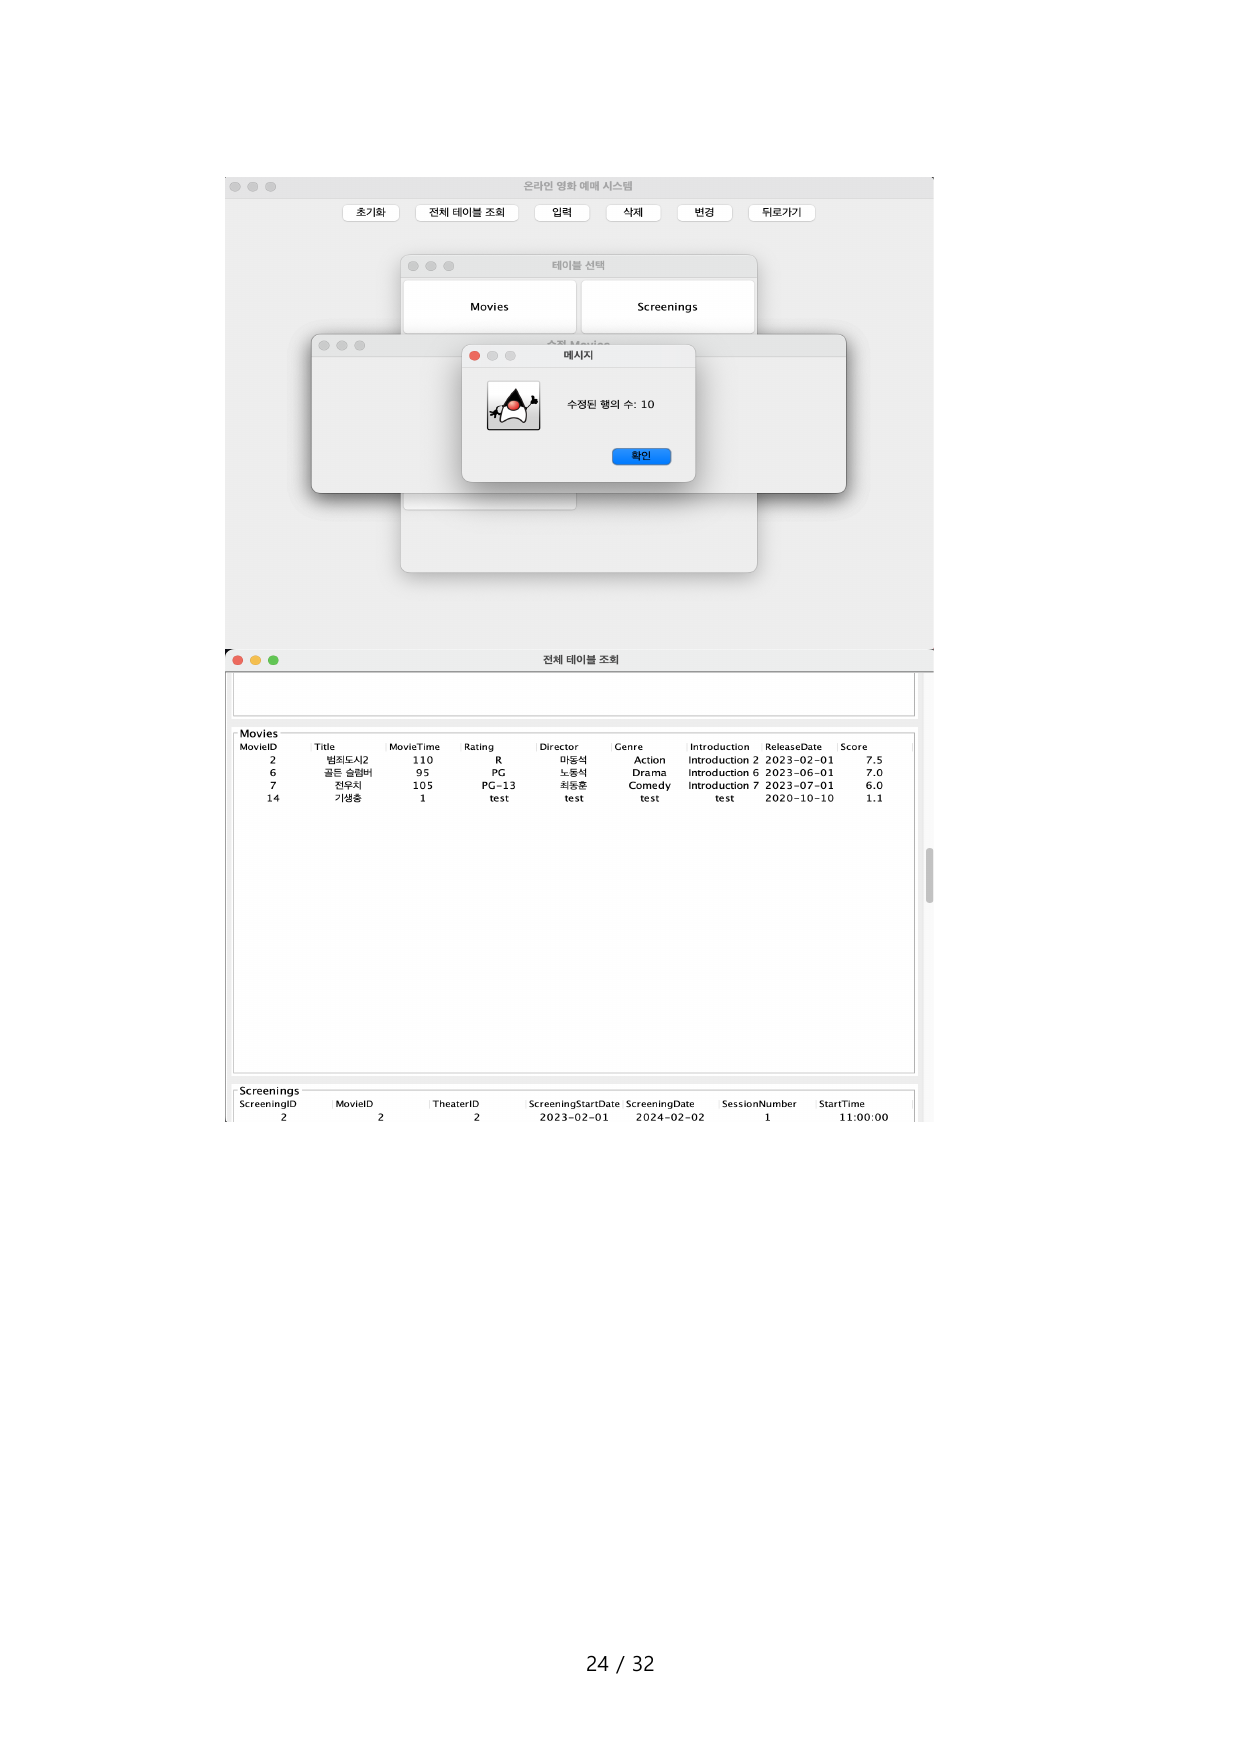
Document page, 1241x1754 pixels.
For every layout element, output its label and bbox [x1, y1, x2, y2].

picture [225, 177, 934, 1122]
